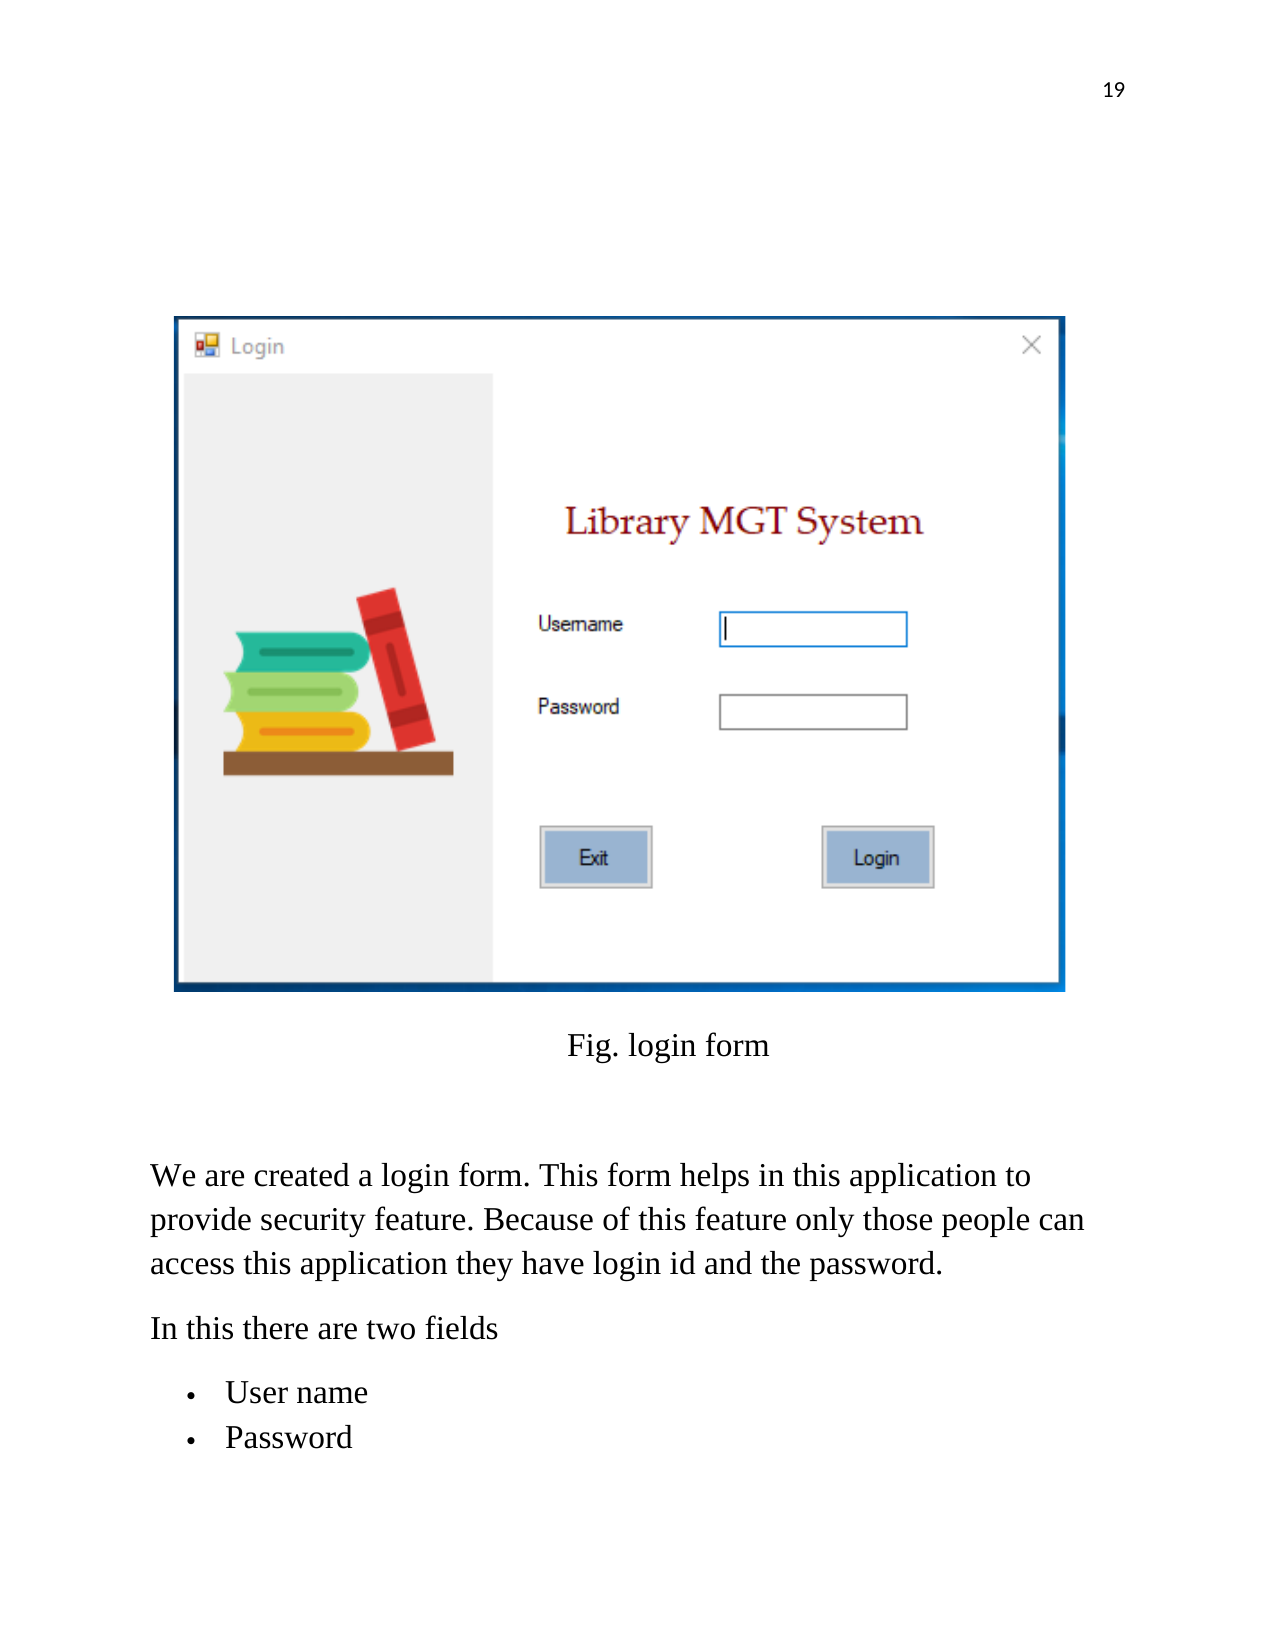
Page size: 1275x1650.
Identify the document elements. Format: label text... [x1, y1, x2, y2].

list User name [187, 1373, 1125, 1411]
picture [173, 316, 1066, 992]
text In this there are two fields [150, 1308, 1125, 1346]
list Password [187, 1417, 1125, 1455]
text We are created a login form. This form helps in this application to provide security feature. Because of this feature only those people can access this application they have login id and the password. [150, 1155, 1125, 1281]
